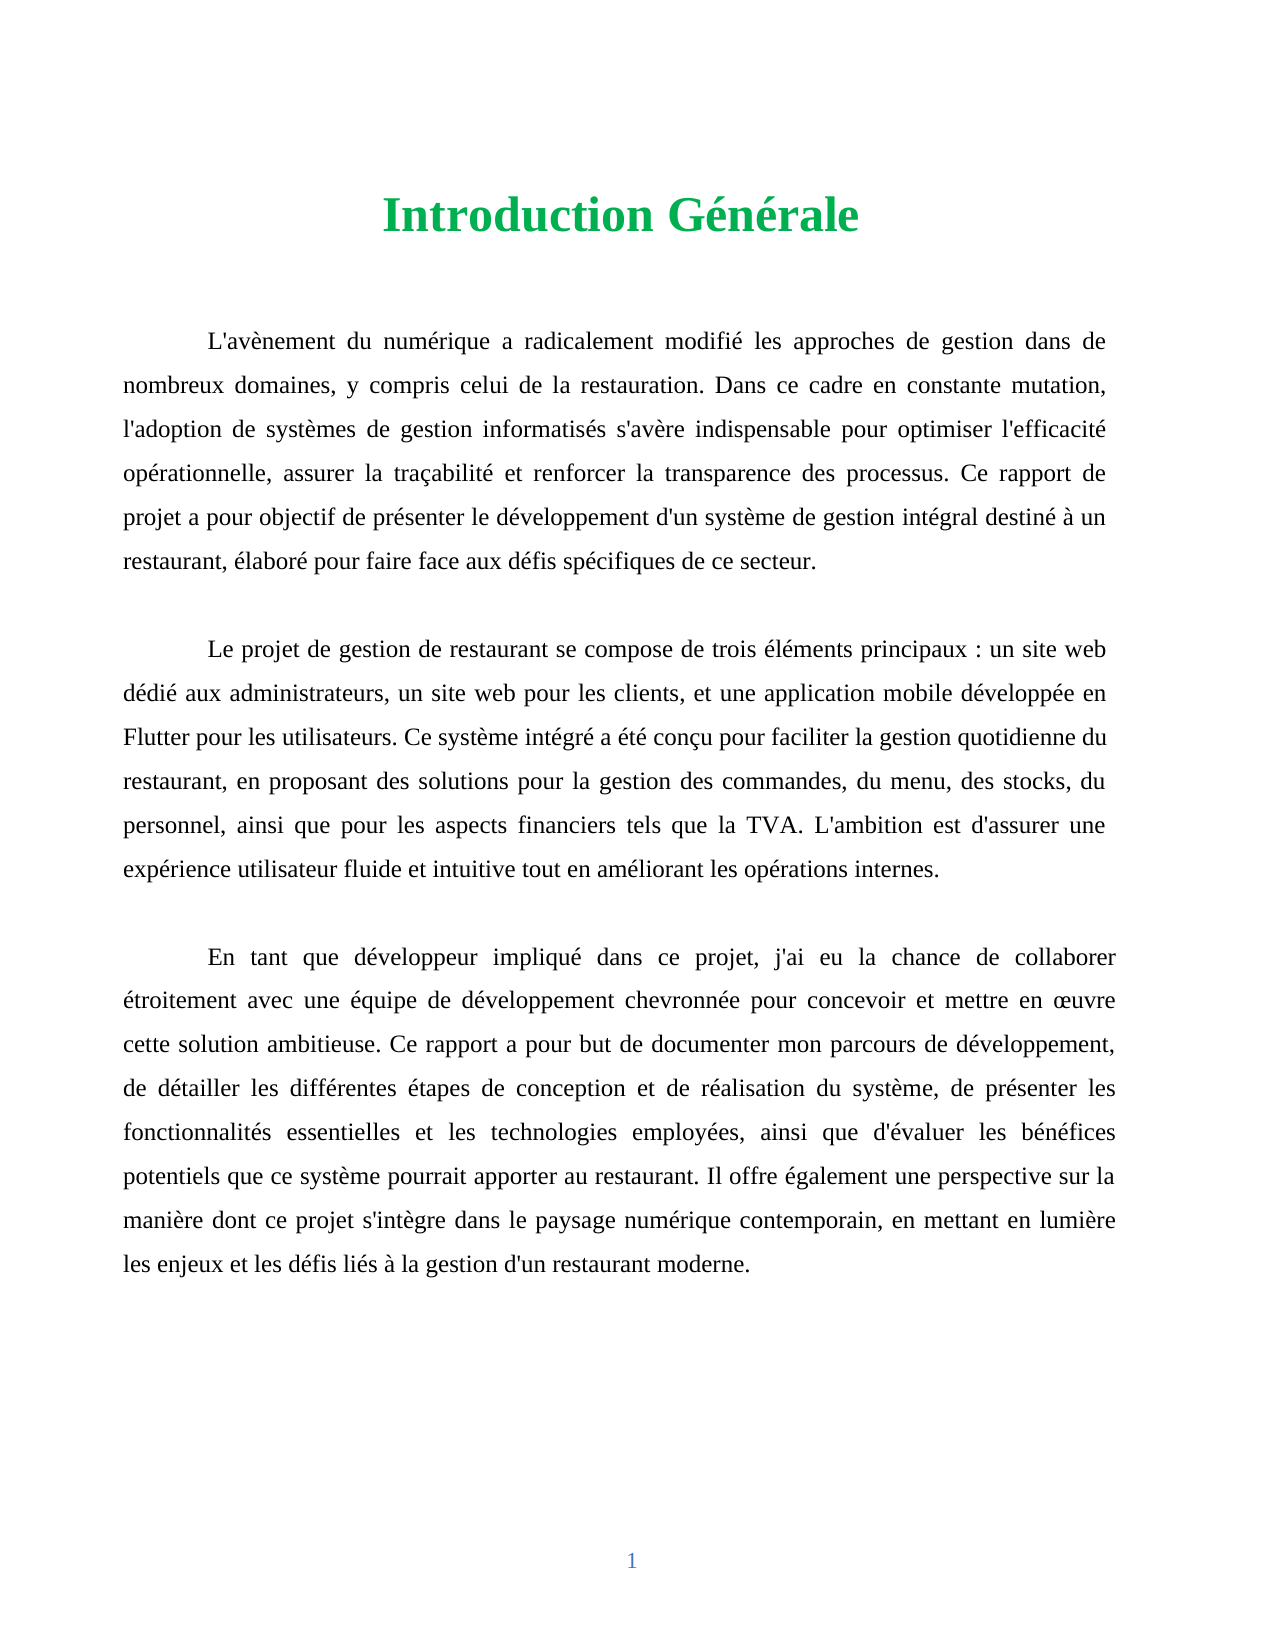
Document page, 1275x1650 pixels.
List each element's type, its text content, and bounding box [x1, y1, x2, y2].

text En tant que développeur impliqué dans ce projet, j'ai eu la chance de collaborer étroitement avec une équipe de développement chevronnée pour concevoir et mettre en œuvre cette solution ambitieuse. Ce rapport a pour but de documenter mon parcours de développement, de détailler les différentes étapes de conception et de réalisation du système, de présenter les fonctionnalités essentielles et les technologies employées, ainsi que d'évaluer les bénéfices potentiels que ce système pourrait apporter au restaurant. Il offre également une perspective sur la manière dont ce projet s'intègre dans le paysage numérique contemporain, en mettant en lumière les enjeux et les défis liés à la gestion d'un restaurant moderne. [123, 942, 1117, 1278]
text Le projet de gestion de restaurant se compose de trois éléments principaux : un site web dédié aux administrateurs, un site web pour les clients, et une application mobile développée en Flutter pour les utilisateurs. Ce système intégré a été conçu pour faciliter la gestion quotidienne du restaurant, en proposant des solutions pour la gestion des commandes, du menu, des stocks, du personnel, ainsi que pour les aspects financiers tels que la TVA. L'ambition est d'assurer une expérience utilisateur fluide et intuitive tout en améliorant les opérations internes. [123, 634, 1107, 882]
text L'avènement du numérique a radicalement modifié les approches de gestion dans de nombreux domaines, y compris celui de la restauration. Dans ce cadre en constante mutation, l'adoption de systèmes de gestion informatisés s'avère indispensable pour optimiser l'efficacité opérationnelle, assurer la traçabilité et renforcer la transparence des processus. Ce rapport de projet a pour objectif de présenter le développement d'un système de gestion intégral destiné à un restaurant, élaboré pour faire face aux défis spécifiques de ce secteur. [123, 326, 1107, 575]
text Introduction Générale [95, 184, 1148, 242]
